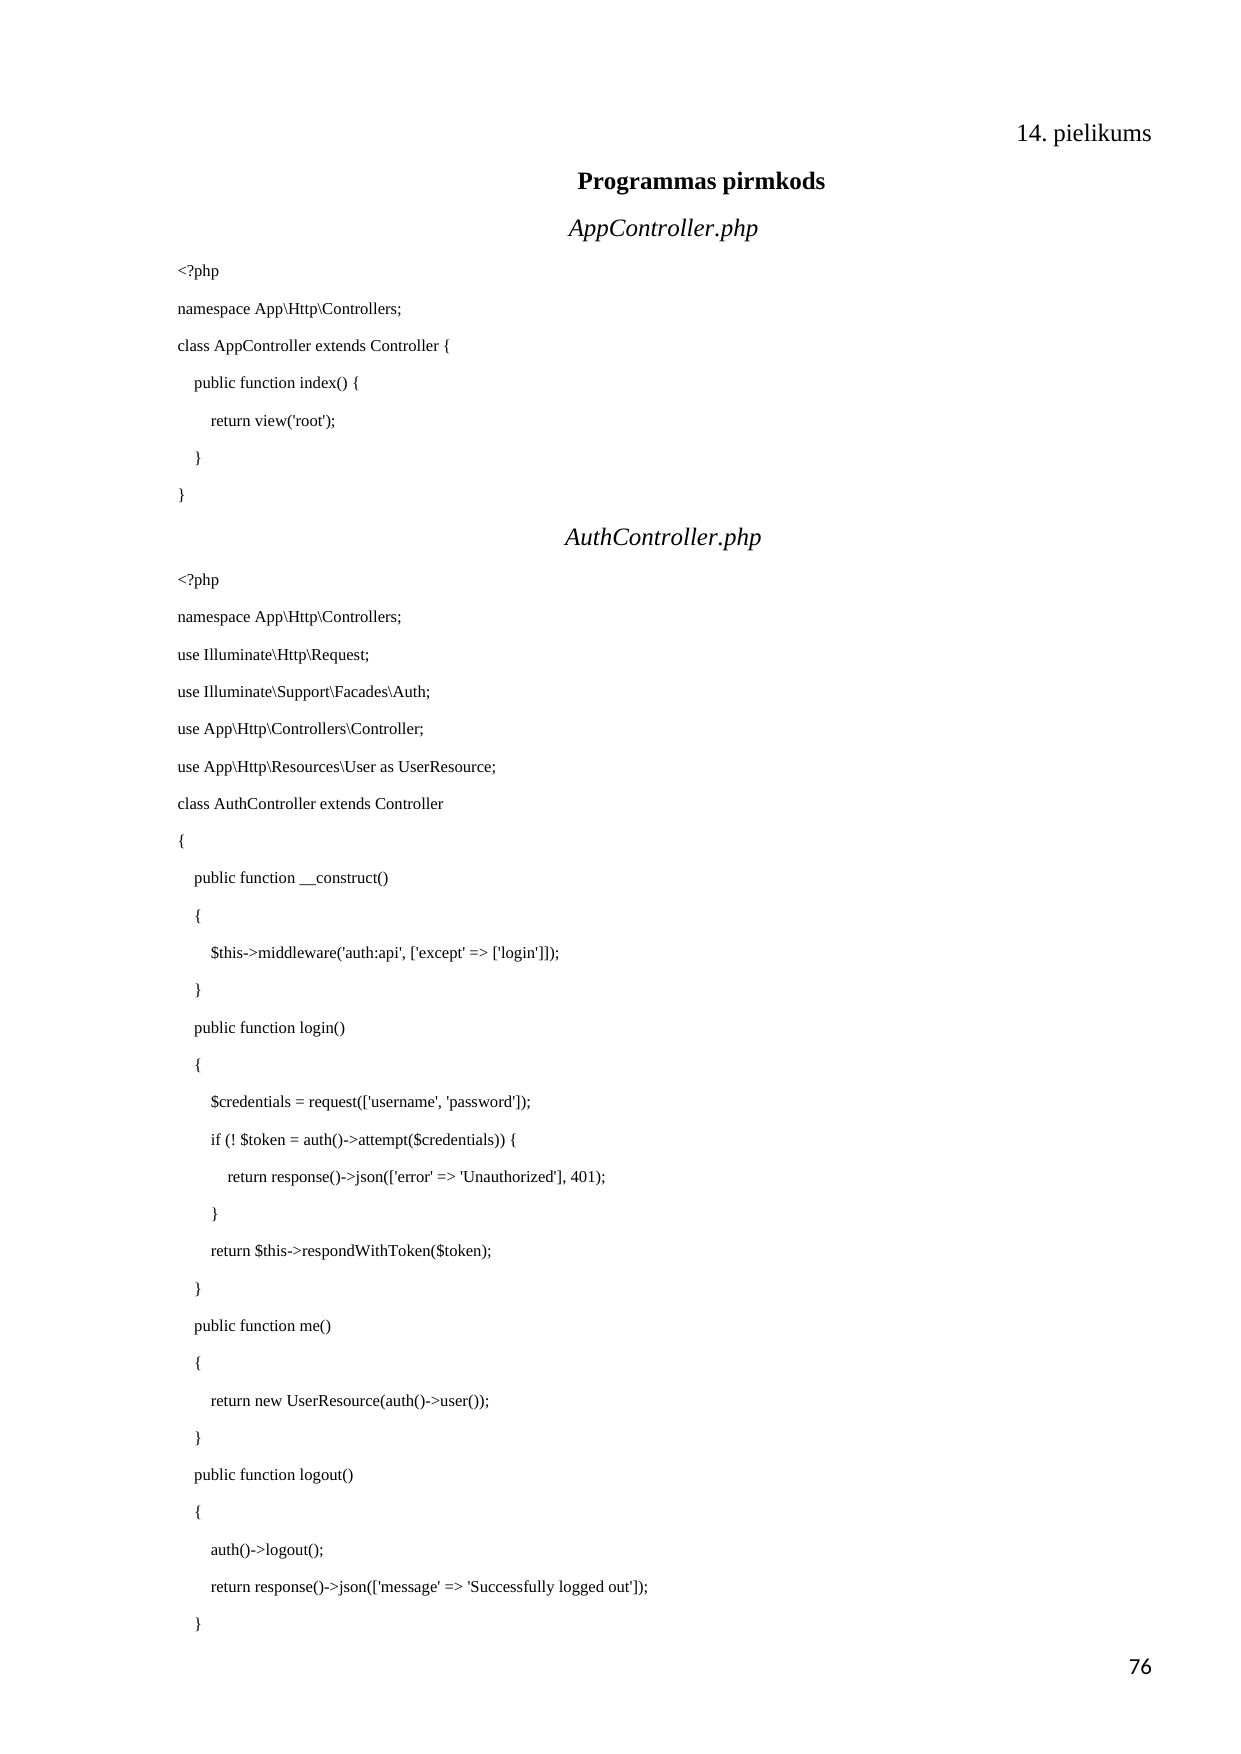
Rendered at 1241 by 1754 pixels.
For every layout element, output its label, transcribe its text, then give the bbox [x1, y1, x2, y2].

text return response()->json(['message' => 'Successfully logged out']); [177, 1577, 1152, 1596]
text { [177, 831, 1152, 850]
text } [177, 1428, 1152, 1447]
text public function login() [177, 1017, 1152, 1037]
text return new UserResource(auth()->user()); [177, 1390, 1152, 1409]
text } [177, 1278, 1152, 1298]
text class AppController extends Controller { [177, 336, 1152, 355]
text <?php [177, 261, 1152, 280]
list pielikums [251, 118, 1152, 147]
text use App\Http\Resources\User as UserResource; [177, 756, 1152, 776]
text use Illuminate\Http\Request; [177, 644, 1152, 664]
text namespace App\Http\Controllers; [177, 298, 1152, 318]
text use Illuminate\Support\Facades\Auth; [177, 682, 1152, 701]
text use App\Http\Controllers\Controller; [177, 719, 1152, 738]
text } [177, 1204, 1152, 1223]
text { [177, 1502, 1152, 1521]
text return view('root'); [177, 410, 1152, 429]
text } [177, 485, 1152, 504]
text if (! $token = auth()->attempt($credentials)) { [177, 1129, 1152, 1148]
text AuthController.php [177, 522, 1152, 551]
text } [177, 980, 1152, 999]
text $this->middleware('auth:api', ['except' => ['login']]); [177, 943, 1152, 962]
text namespace App\Http\Controllers; [177, 607, 1152, 626]
text public function index() { [177, 373, 1152, 392]
text auth()->logout(); [177, 1539, 1152, 1559]
text } [177, 448, 1152, 467]
text $credentials = request(['username', 'password']); [177, 1092, 1152, 1111]
text } [177, 1614, 1152, 1633]
text public function logout() [177, 1465, 1152, 1484]
text public function __construct() [177, 868, 1152, 887]
text public function me() [177, 1316, 1152, 1335]
text { [177, 1353, 1152, 1372]
text return $this->respondWithToken($token); [177, 1241, 1152, 1260]
text class AuthController extends Controller [177, 794, 1152, 813]
text <?php [177, 570, 1152, 589]
text return response()->json(['error' => 'Unauthorized'], 401); [177, 1167, 1152, 1186]
text { [177, 906, 1152, 925]
text AppController.php [177, 213, 1152, 242]
text { [177, 1055, 1152, 1074]
text Programmas pirmkods [177, 166, 1152, 194]
